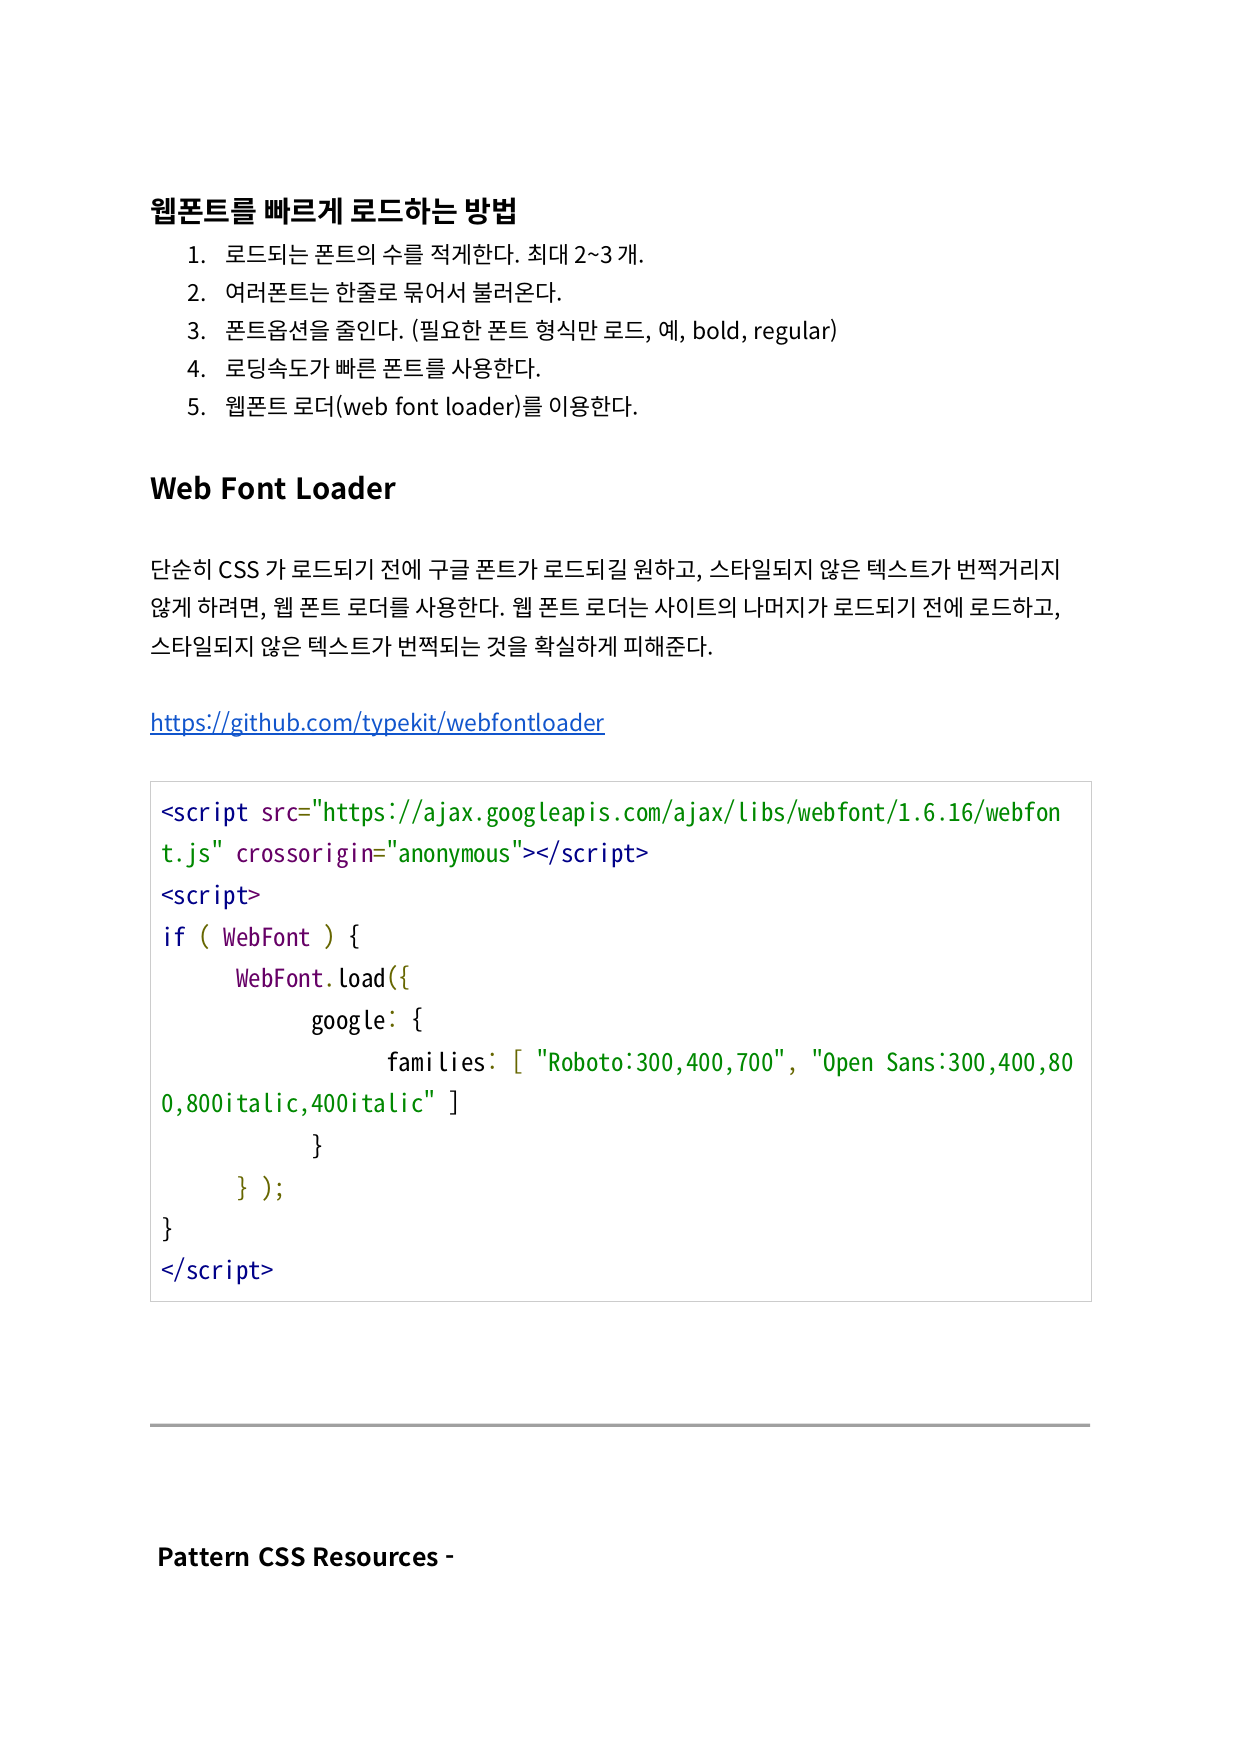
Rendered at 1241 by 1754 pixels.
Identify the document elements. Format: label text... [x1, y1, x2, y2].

list 여러폰트는 한줄로 묶어서 불러온다. [187, 275, 1090, 308]
list 웹폰트 로더(web font loader)를 이용한다. [187, 389, 1090, 422]
text https://github.com/typekit/webfontloader [150, 704, 1090, 738]
text 단순히 CSS가 로드되기 전에 구글 폰트가 로드되길 원하고, 스타일되지 않은 텍스트가 번쩍거리지 않게 하려면, 웹 폰트 로더를 사용한다. 웹 폰트 로더는 사이트의 나머지가 로드되기 전에 로드하고, 스타일되지 않은 텍스트가 번쩍되는 것을 확실하게 피해준다. [150, 552, 1090, 662]
table_header <script src="https://ajax.googleapis.com/ajax/libs/webfont/1.6.16/webfont.js" crossorigin="anonymous"></script> <script> if ( WebFont ) { WebFont.load({ google: { families: [ "Roboto:300,400,700", "Open Sans:300,400,800,800italic,400italic" ] } } ); } </script> [151, 782, 1091, 1301]
text Pattern CSS Resources - [150, 1537, 1090, 1573]
list 폰트옵션을 줄인다. (필요한 폰트 형식만 로드, 예, bold, regular) [187, 313, 1090, 346]
text Web Font Loader [150, 465, 1090, 508]
list 로딩속도가 빠른 폰트를 사용한다. [187, 351, 1090, 384]
text 웹폰트를 빠르게 로드하는 방법 [150, 188, 1090, 230]
list 로드되는 폰트의 수를 적게한다. 최대 2~3개. [187, 237, 1090, 270]
